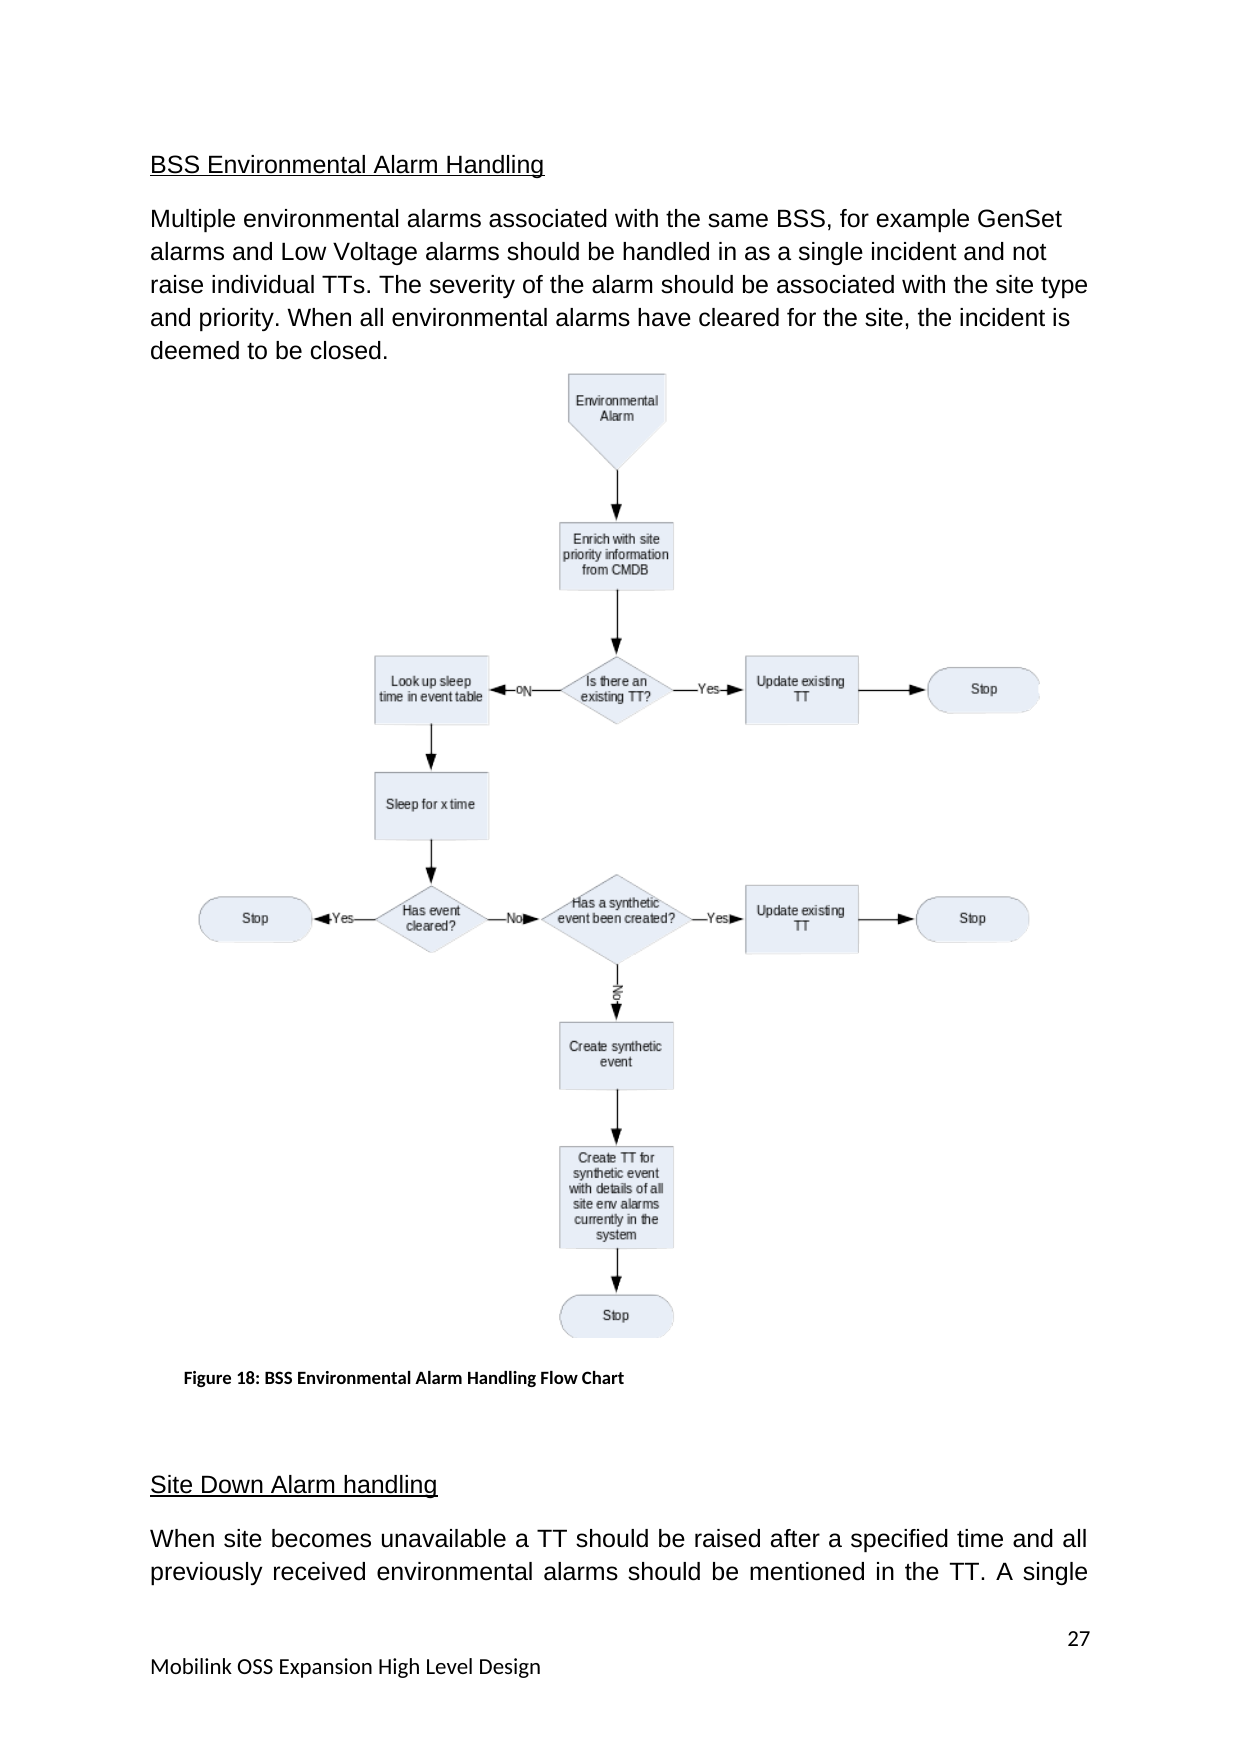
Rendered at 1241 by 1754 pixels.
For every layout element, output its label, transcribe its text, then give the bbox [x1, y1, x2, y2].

text Site Down Alarm handling [150, 1471, 1090, 1499]
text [150, 1524, 1090, 1586]
text Multiple environmental alarms associated with the same BSS, for example GenSet alarms and Low Voltage alarms should be handled in as a single incident and not raise individual TTs. The severity of the alarm should be associated with the site type and priority. When all environmental alarms have cleared for the site, the incident is deemed to be closed. [150, 204, 1090, 365]
text BSS Environmental Alarm Handling [150, 150, 1090, 179]
